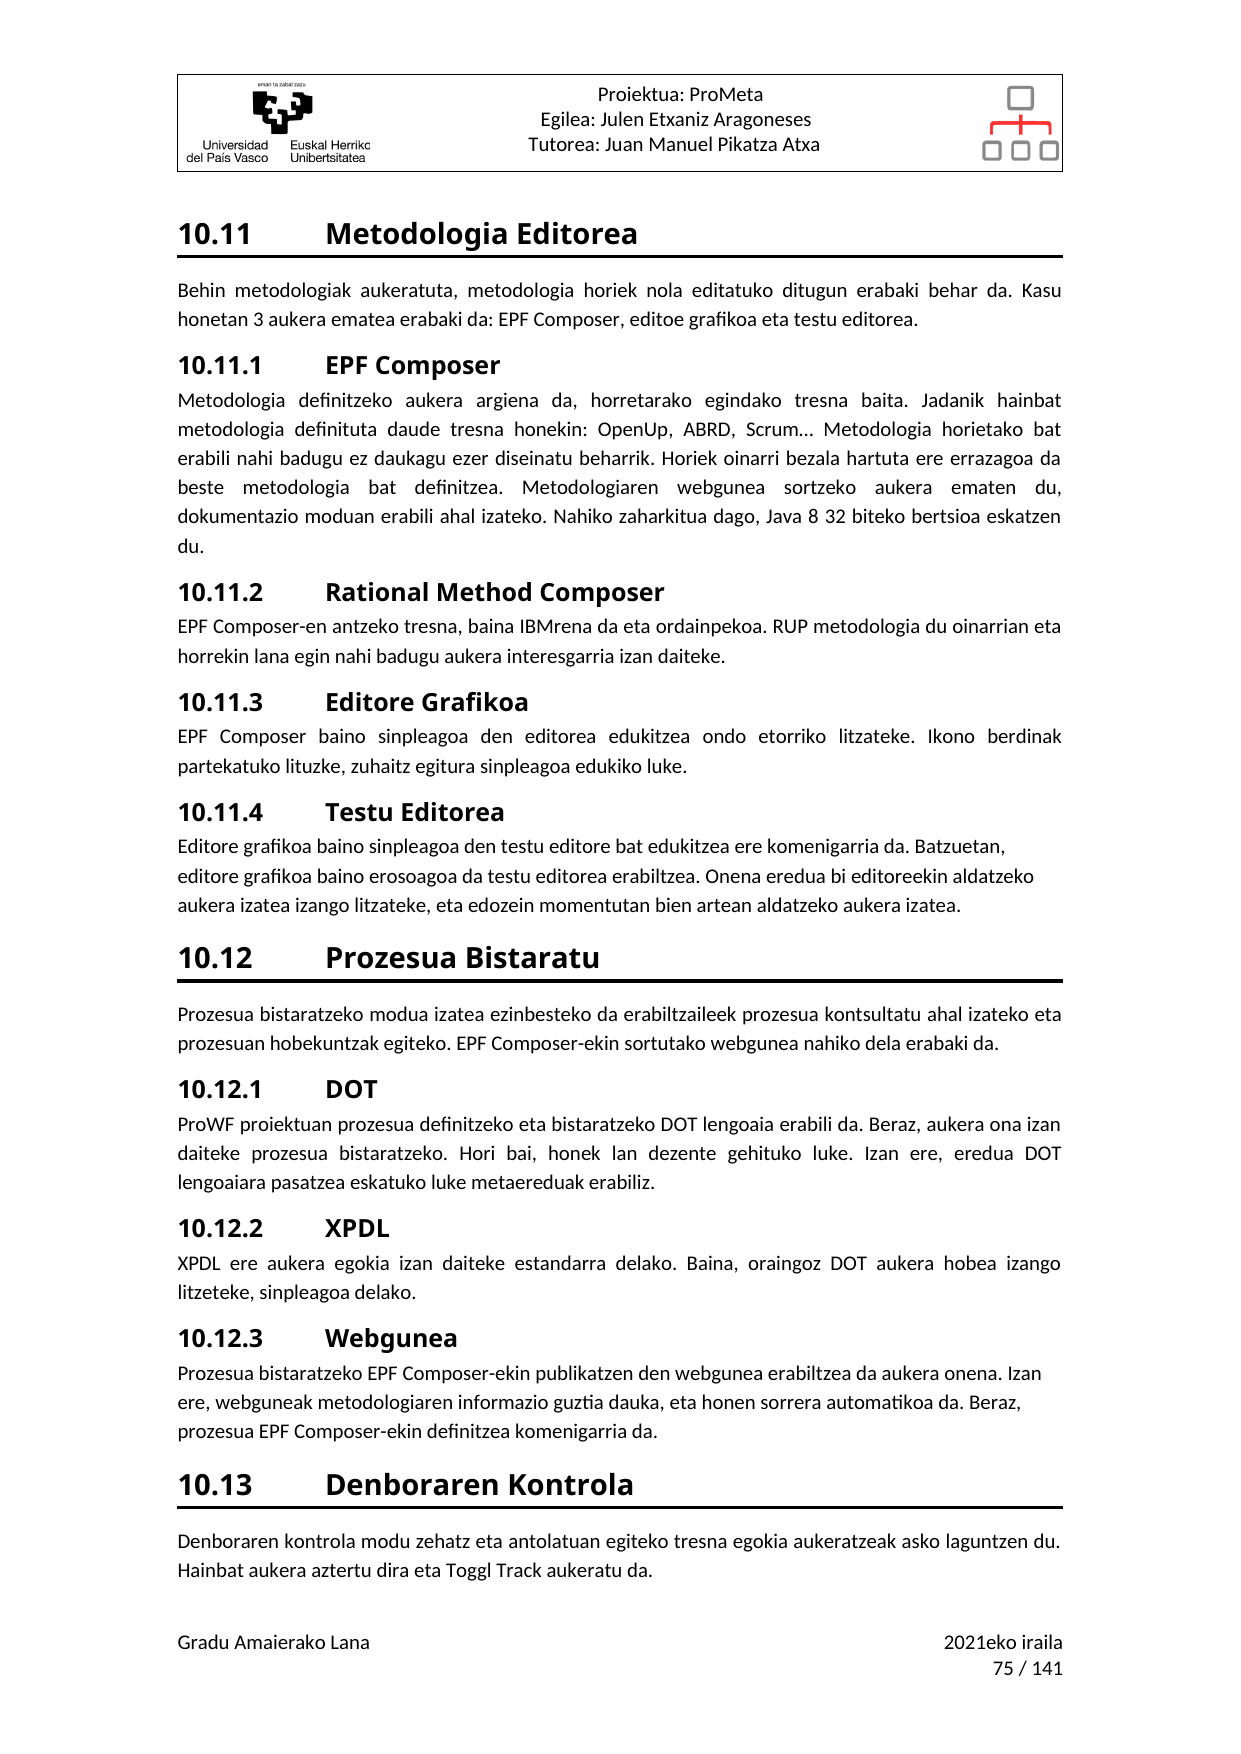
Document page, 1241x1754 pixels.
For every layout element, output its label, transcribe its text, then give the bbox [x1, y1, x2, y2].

text EPF Composer-en antzeko tresna, baina IBMrena da eta ordainpekoa. RUP metodologia du oinarrian eta horrekin lana egin nahi badugu aukera interesgarria izan daiteke. [177, 614, 1063, 668]
text Metodologia definitzeko aukera argiena da, horretarako egindako tresna baita. Jadanik hainbat metodologia definituta daude tresna honekin: OpenUp, ABRD, Scrum… Metodologia horietako bat erabili nahi badugu ez daukagu ezer diseinatu beharrik. Horiek oinarri bezala hartuta ere errazagoa da beste metodologia bat definitzea. Metodologiaren webgunea sortzeko aukera ematen du, dokumentazio moduan erabili ahal izateko. Nahiko zaharkitua dago, Java 8 32 biteko bertsioa eskatzen du. [177, 387, 1063, 558]
subtitle Editore Grafikoa [177, 684, 1063, 718]
subtitle Webgunea [177, 1321, 1063, 1355]
text Behin metodologiak aukeratuta, metodologia horiek nola editatuko ditugun erabaki behar da. Kasu honetan 3 aukera ematea erabaki da: EPF Composer, editoe grafikoa eta testu editorea. [177, 277, 1063, 332]
subtitle DOT [177, 1072, 1063, 1106]
subtitle Testu Editorea [177, 794, 1063, 828]
subtitle Rational Method Composer [177, 574, 1063, 608]
text EPF Composer baino sinpleagoa den editorea edukitzea ondo etorriko litzateke. Ikono berdinak partekatuko lituzke, zuhaitz egitura sinpleagoa edukiko luke. [177, 724, 1063, 778]
subtitle EPF Composer [177, 348, 1063, 382]
text Prozesua bistaratzeko modua izatea ezinbesteko da erabiltzaileek prozesua kontsultatu ahal izateko eta prozesuan hobekuntzak egiteko. EPF Composer-ekin sortutako webgunea nahiko dela erabaki da. [177, 1001, 1063, 1056]
text ProWF proiektuan prozesua definitzeko eta bistaratzeko DOT lengoaia erabili da. Beraz, aukera ona izan daiteke prozesua bistaratzeko. Hori bai, honek lan dezente gehituko luke. Izan ere, eredua DOT lengoaiara pasatzea eskatuko luke metaereduak erabiliz. [177, 1111, 1063, 1195]
subtitle Prozesua Bistaratu [177, 938, 1063, 979]
text Editore grafikoa baino sinpleagoa den testu editore bat edukitzea ere komenigarria da. Batzuetan, editore grafikoa baino erosoagoa da testu editorea erabiltzea. Onena eredua bi editoreekin aldatzeko aukera izatea izango litzateke, eta edozein momentutan bien artean aldatzeko aukera izatea. [177, 834, 1063, 917]
text Denboraren kontrola modu zehatz eta antolatuan egiteko tresna egokia aukeratzeak asko laguntzen du. Hainbat aukera aztertu dira eta Toggl Track aukeratu da. [177, 1528, 1063, 1582]
text XPDL ere aukera egokia izan daiteke estandarra delako. Baina, oraingoz DOT aukera hobea izango litzeteke, sinpleagoa delako. [177, 1250, 1063, 1305]
text Prozesua bistaratzeko EPF Composer-ekin publikatzen den webgunea erabiltzea da aukera onena. Izan ere, webguneak metodologiaren informazio guztia dauka, eta honen sorrera automatikoa da. Beraz, prozesua EPF Composer-ekin definitzea komenigarria da. [177, 1360, 1063, 1444]
subtitle Denboraren Kontrola [177, 1464, 1063, 1506]
picture [182, 81, 370, 162]
subtitle Metodologia Editorea [177, 214, 1063, 255]
subtitle XPDL [177, 1211, 1063, 1245]
picture [978, 80, 1060, 162]
